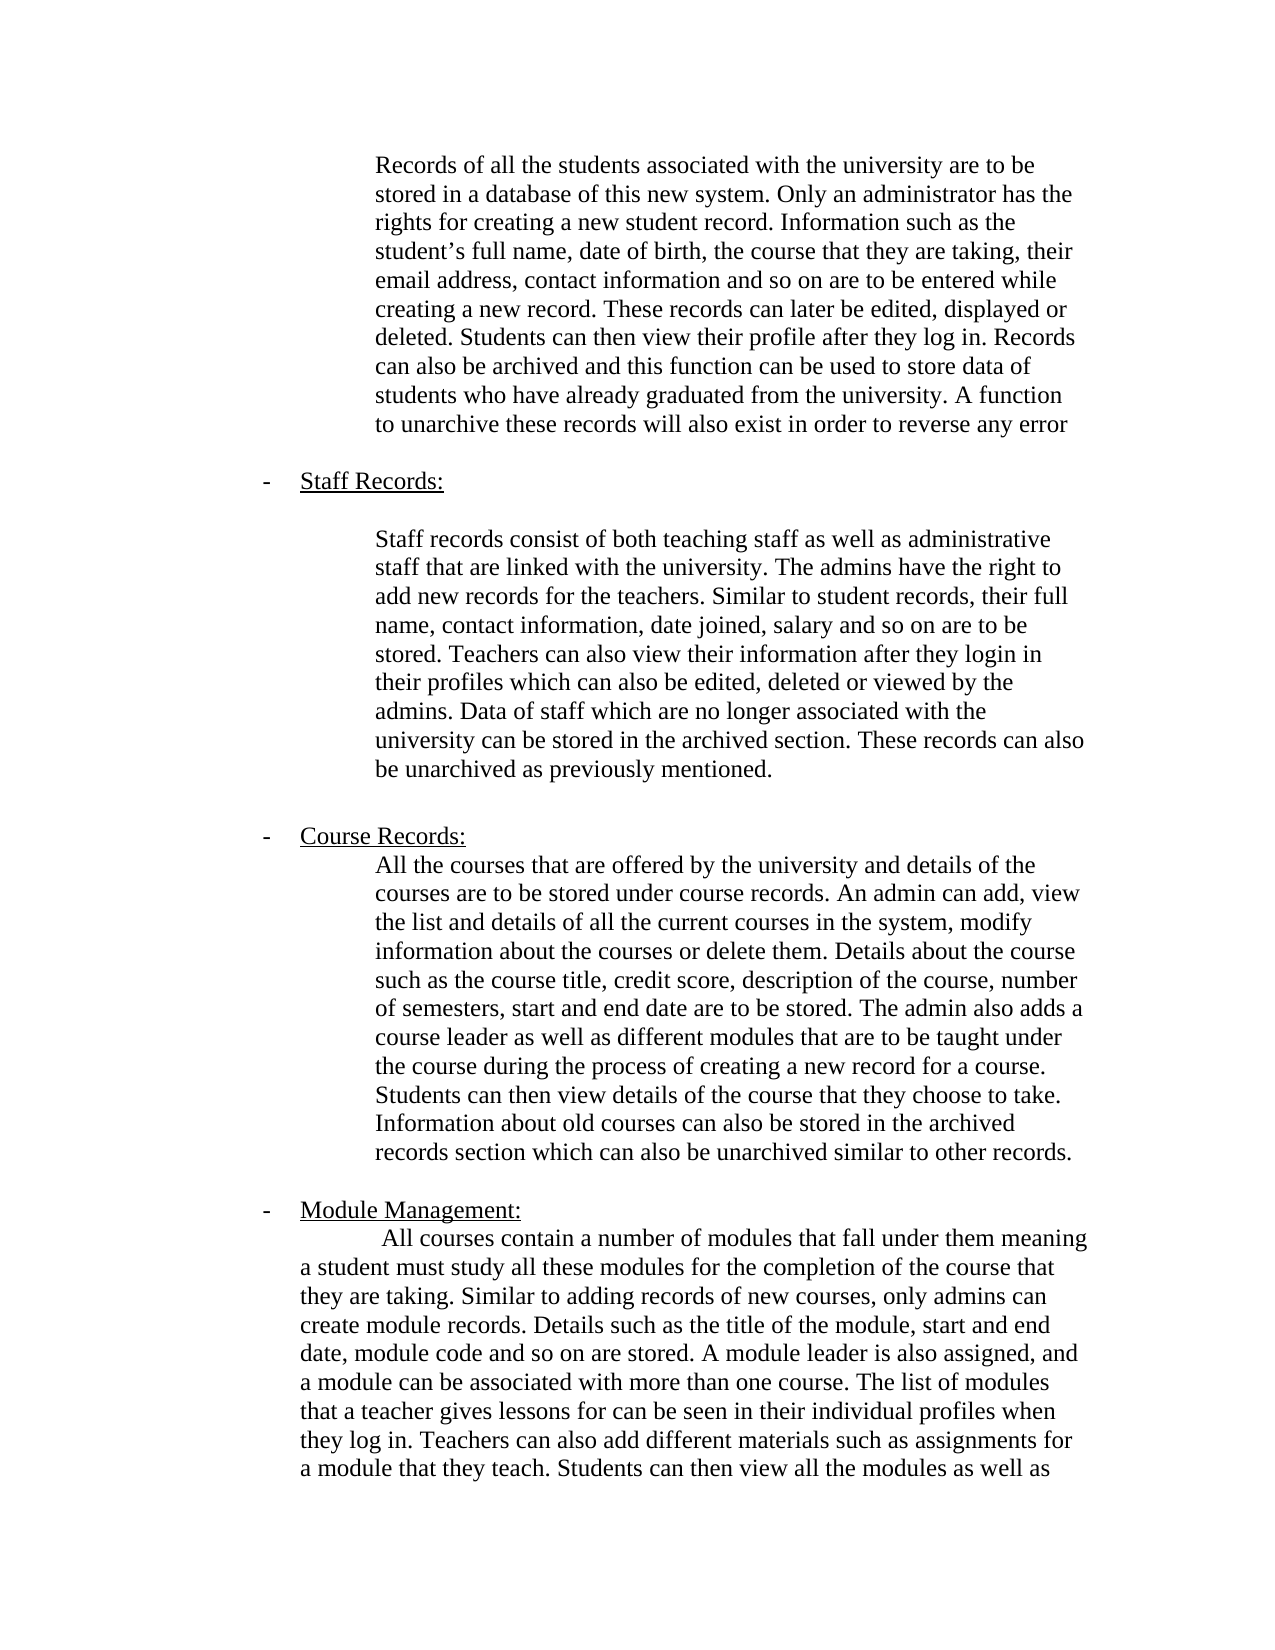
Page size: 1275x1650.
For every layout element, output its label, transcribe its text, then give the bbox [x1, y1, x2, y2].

title Staff Records: [262, 466, 1087, 495]
title Staff records consist of both teaching staff as well as administrative staff that are linked with the university. The admins have the right to add new records for the teachers. Similar to student records, their full name, contact information, date joined, salary and so on are to be stored. Teachers can also view their information after they login in their profiles which can also be edited, deleted or viewed by the admins. Data of staff which are no longer associated with the university can be stored in the archived section. These records can also be unarchived as previously mentioned. [375, 524, 1087, 782]
title Records of all the students associated with the university are to be stored in a database of this new system. Only an administrator has the rights for creating a new student record. Information such as the student’s full name, date of birth, the course that they are taking, their email address, contact information and so on are to be entered while creating a new record. These records can later be edited, displayed or deleted. Students can then view their profile after they log in. Records can also be archived and this function can be used to store data of students who have already graduated from the university. A function to unarchive these records will also exist in order to reverse any error [375, 150, 1087, 437]
title Course Records: [262, 821, 1087, 850]
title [300, 1223, 1087, 1482]
title All the courses that are offered by the university and details of the courses are to be stored under course records. An admin can add, view the list and details of all the current courses in the system, modify information about the courses or delete them. Details about the course such as the course title, credit score, description of the course, number of semesters, start and end date are to be stored. The admin also adds a course leader as well as different modules that are to be taught under the course during the process of creating a new record for a course. Students can then view details of the course that they choose to take. Information about old courses can also be stored in the archived records section which can also be unarchived similar to other records. [375, 850, 1087, 1166]
title Module Management: [262, 1195, 1087, 1223]
